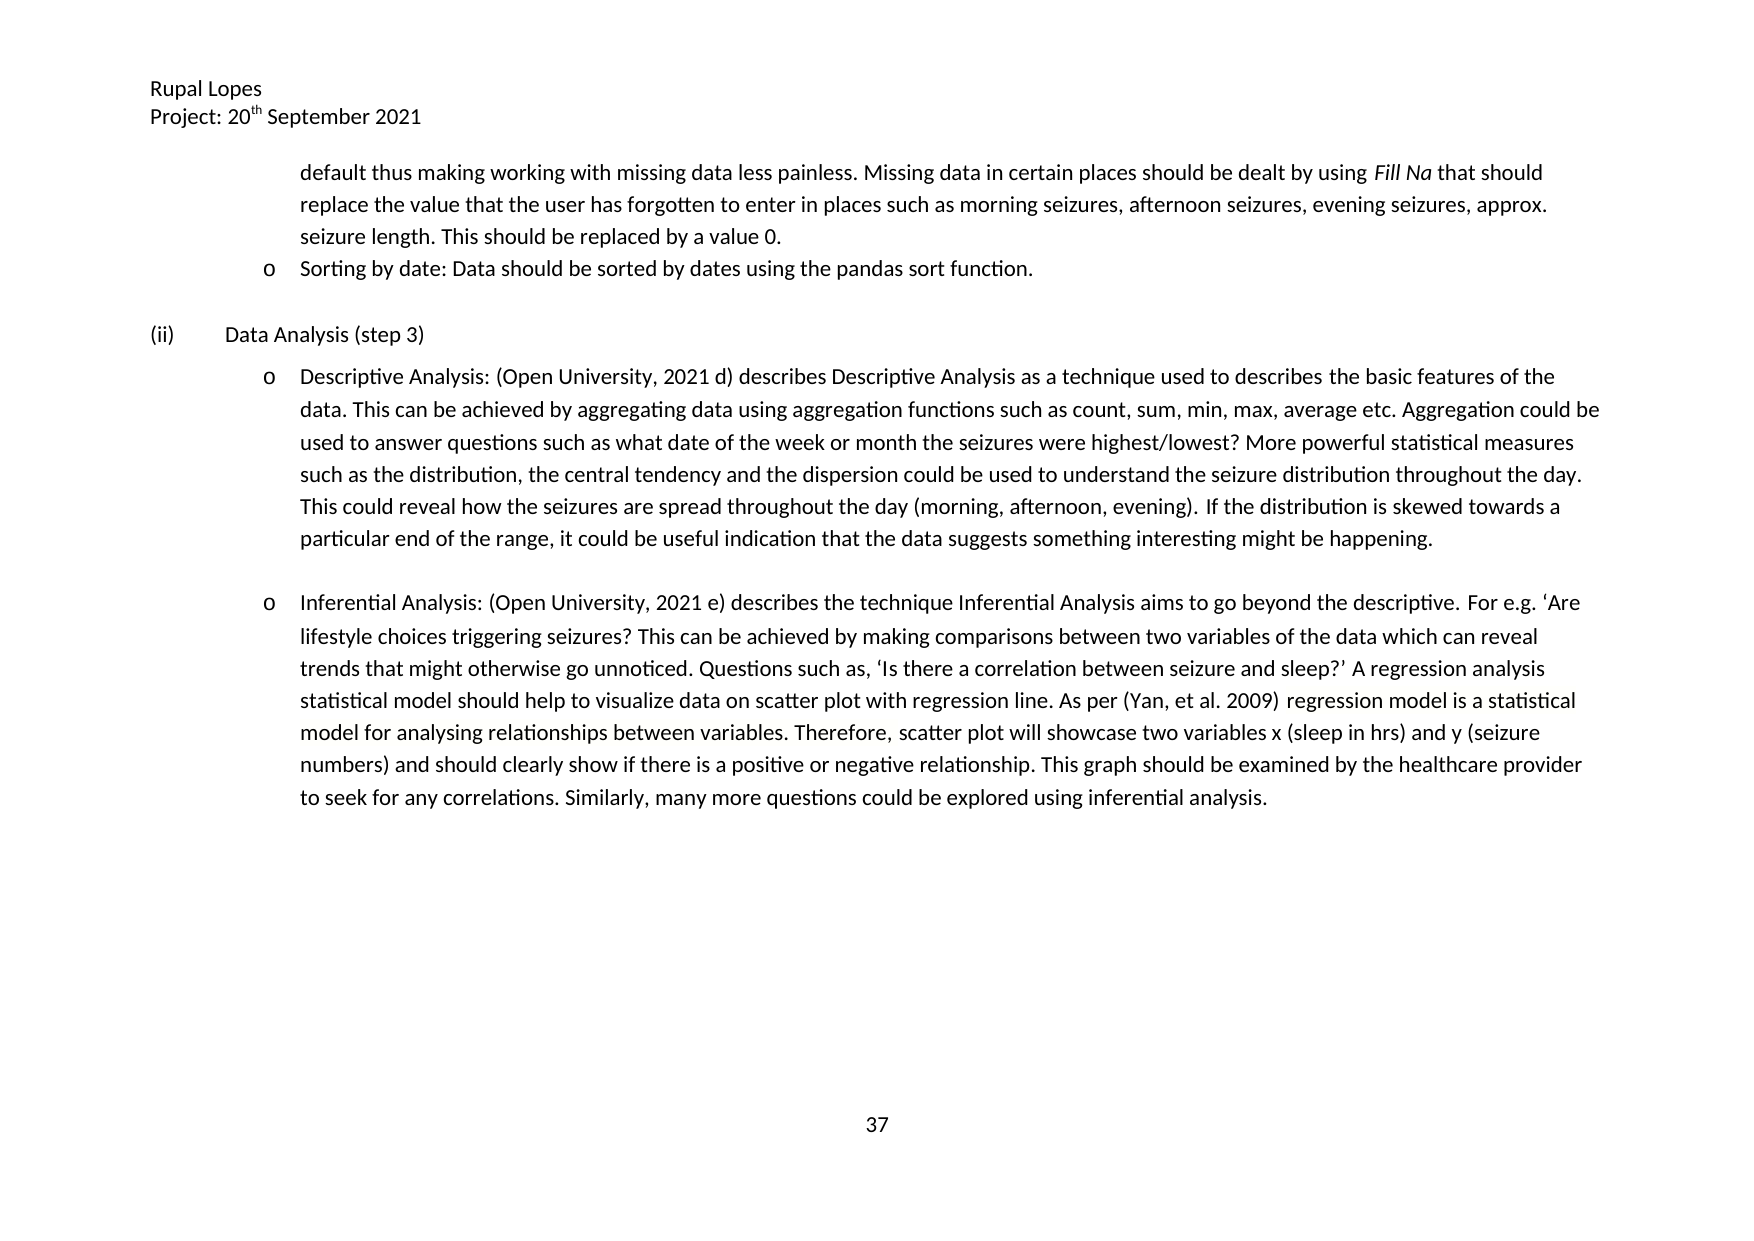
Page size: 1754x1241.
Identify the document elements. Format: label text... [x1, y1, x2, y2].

list Inferential Analysis: (Open University, 2021 e) describes the technique Inferential Analysis aims to go beyond the descriptive. For e.g. ‘Are lifestyle choices triggering seizures? This can be achieved by making comparisons between two variables of the data which can reveal trends that might otherwise go unnoticed. Questions such as, ‘Is there a correlation between seizure and sleep?’ A regression analysis statistical model should help to visualize data on scatter plot with regression line. As per (Yan, et al. 2009) regression model is a statistical model for analysing relationships between variables. Therefore, scatter plot will showcase two variables x (sleep in hrs) and y (seizure numbers) and should clearly show if there is a positive or negative relationship. This graph should be examined by the healthcare provider to seek for any correlations. Similarly, many more questions could be explored using inferential analysis. [262, 588, 1604, 811]
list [262, 158, 1604, 250]
list Sorting by date: Data should be sorted by dates using the pandas sort function. [262, 254, 1604, 283]
list Data Analysis (step 3) [150, 320, 1604, 348]
list Descriptive Analysis: (Open University, 2021 d) describes Descriptive Analysis as a technique used to describes the basic features of the data. This can be achieved by aggregating data using aggregation functions such as count, sum, min, max, average etc. Aggregation could be used to answer questions such as what date of the week or month the seizures were highest/lowest? More powerful statistical measures such as the distribution, the central tendency and the dispersion could be used to understand the seizure distribution throughout the day. This could reveal how the seizures are spread throughout the day (morning, afternoon, evening). If the distribution is skewed towards a particular end of the range, it could be useful indication that the data suggests something interesting might be happening. [262, 362, 1604, 552]
